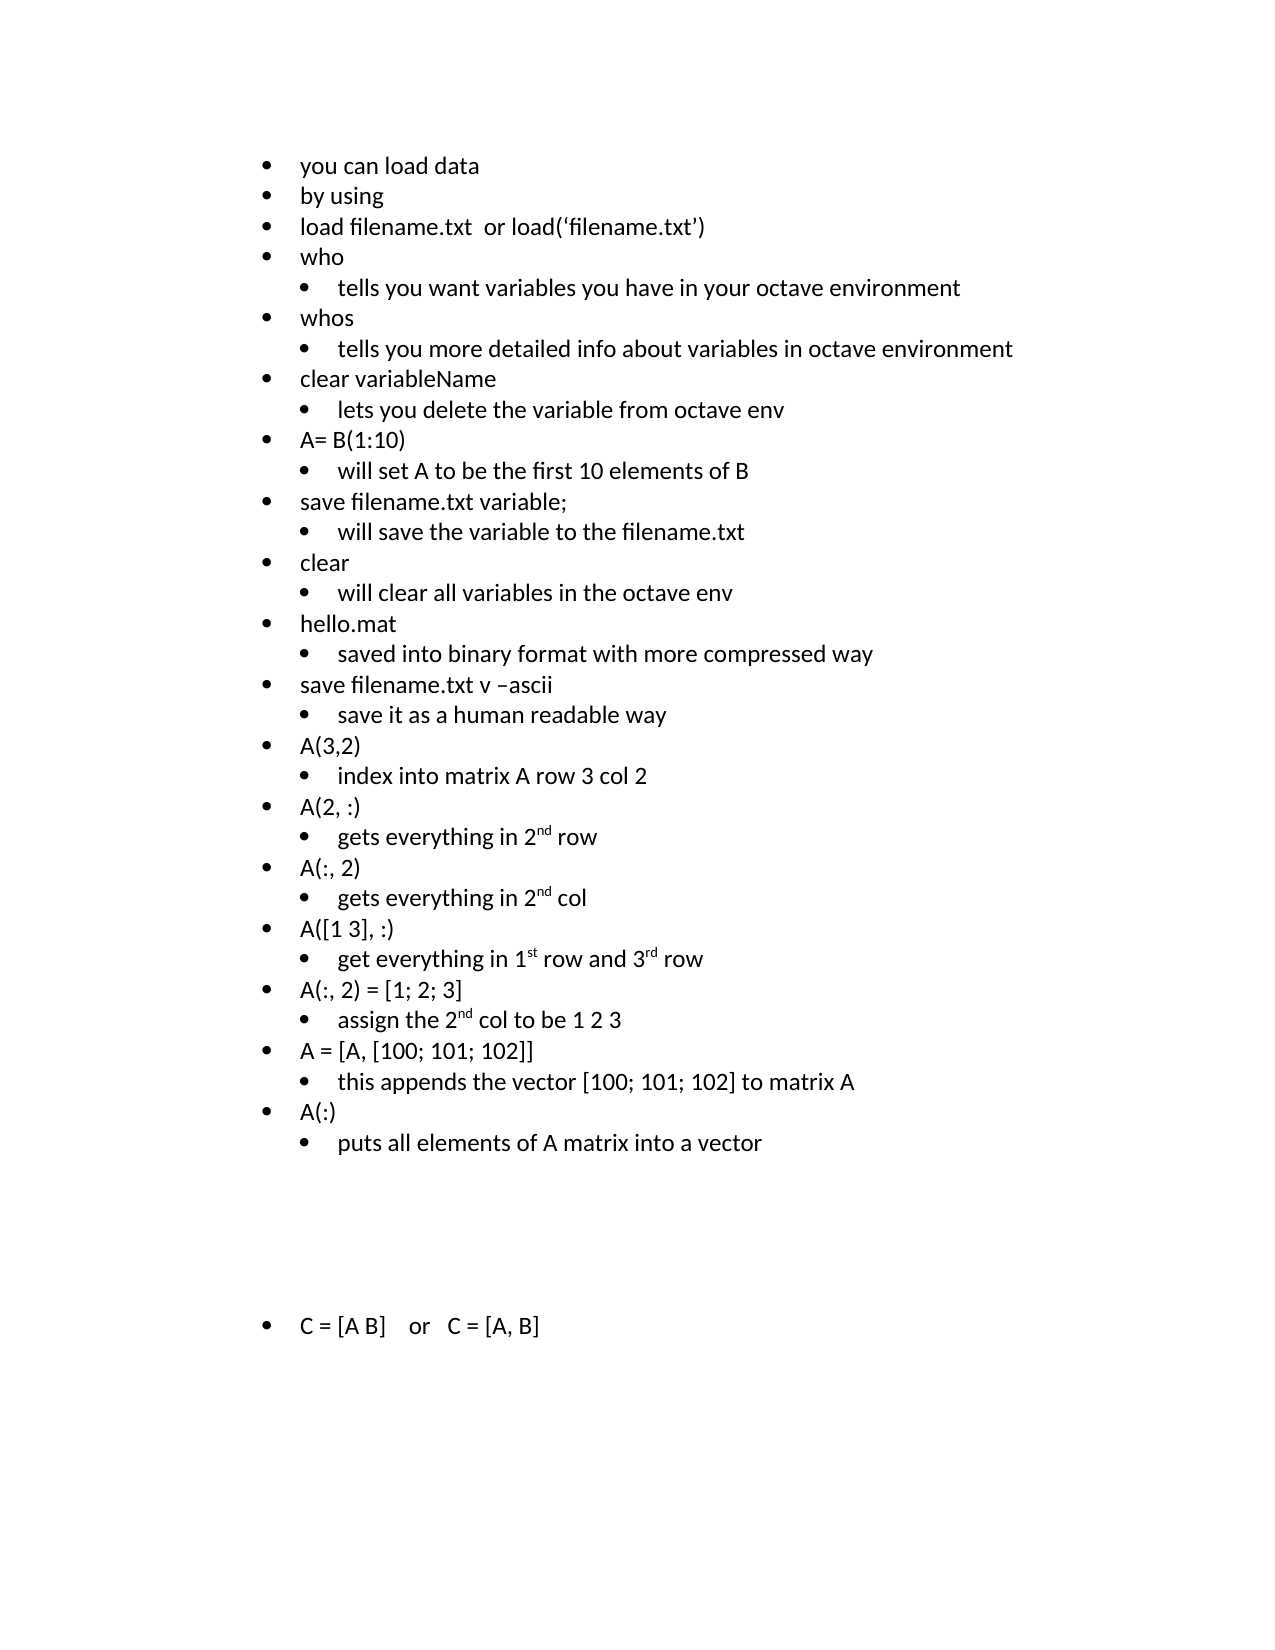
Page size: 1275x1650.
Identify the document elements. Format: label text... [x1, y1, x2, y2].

list index into matrix A row 3 col 2 [300, 760, 1125, 791]
list puts all elements of A matrix into a vector [300, 1127, 1125, 1157]
list A(:) [262, 1096, 1125, 1127]
list save it as a human readable way [300, 699, 1125, 730]
list will clear all variables in the octave env [300, 577, 1125, 608]
list saved into binary format with more compressed way [300, 638, 1125, 669]
list save filename.txt variable; [262, 486, 1125, 516]
list this appends the vector [100; 101; 102] to matrix A [300, 1066, 1125, 1096]
list gets everything in 2nd col [300, 882, 1125, 913]
list will save the variable to the filename.txt [300, 516, 1125, 547]
list tells you want variables you have in your octave environment [300, 272, 1125, 303]
list assign the 2nd col to be 1 2 3 [300, 1004, 1125, 1035]
list clear [262, 547, 1125, 577]
list gets everything in 2nd row [300, 821, 1125, 852]
list get everything in 1st row and 3rd row [300, 943, 1125, 974]
list hello.mat [262, 608, 1125, 638]
list save filename.txt v –ascii [262, 669, 1125, 699]
list by using [262, 181, 1125, 211]
list clear variableName [262, 364, 1125, 394]
list A(2, :) [262, 791, 1125, 821]
list lets you delete the variable from octave env [300, 394, 1125, 425]
list A(:, 2) = [1; 2; 3] [262, 974, 1125, 1004]
list C = [A B] or C = [A, B] [262, 1310, 1125, 1340]
list whos [262, 303, 1125, 333]
list who [262, 242, 1125, 272]
list A= B(1:10) [262, 425, 1125, 455]
list you can load data [262, 150, 1125, 181]
list will set A to be the first 10 elements of B [300, 455, 1125, 486]
list A(3,2) [262, 730, 1125, 760]
list A([1 3], :) [262, 913, 1125, 943]
list A = [A, [100; 101; 102]] [262, 1035, 1125, 1066]
list load filename.txt or load(‘filename.txt’) [262, 211, 1125, 242]
list tells you more detailed info about variables in octave environment [300, 333, 1125, 364]
list A(:, 2) [262, 852, 1125, 882]
